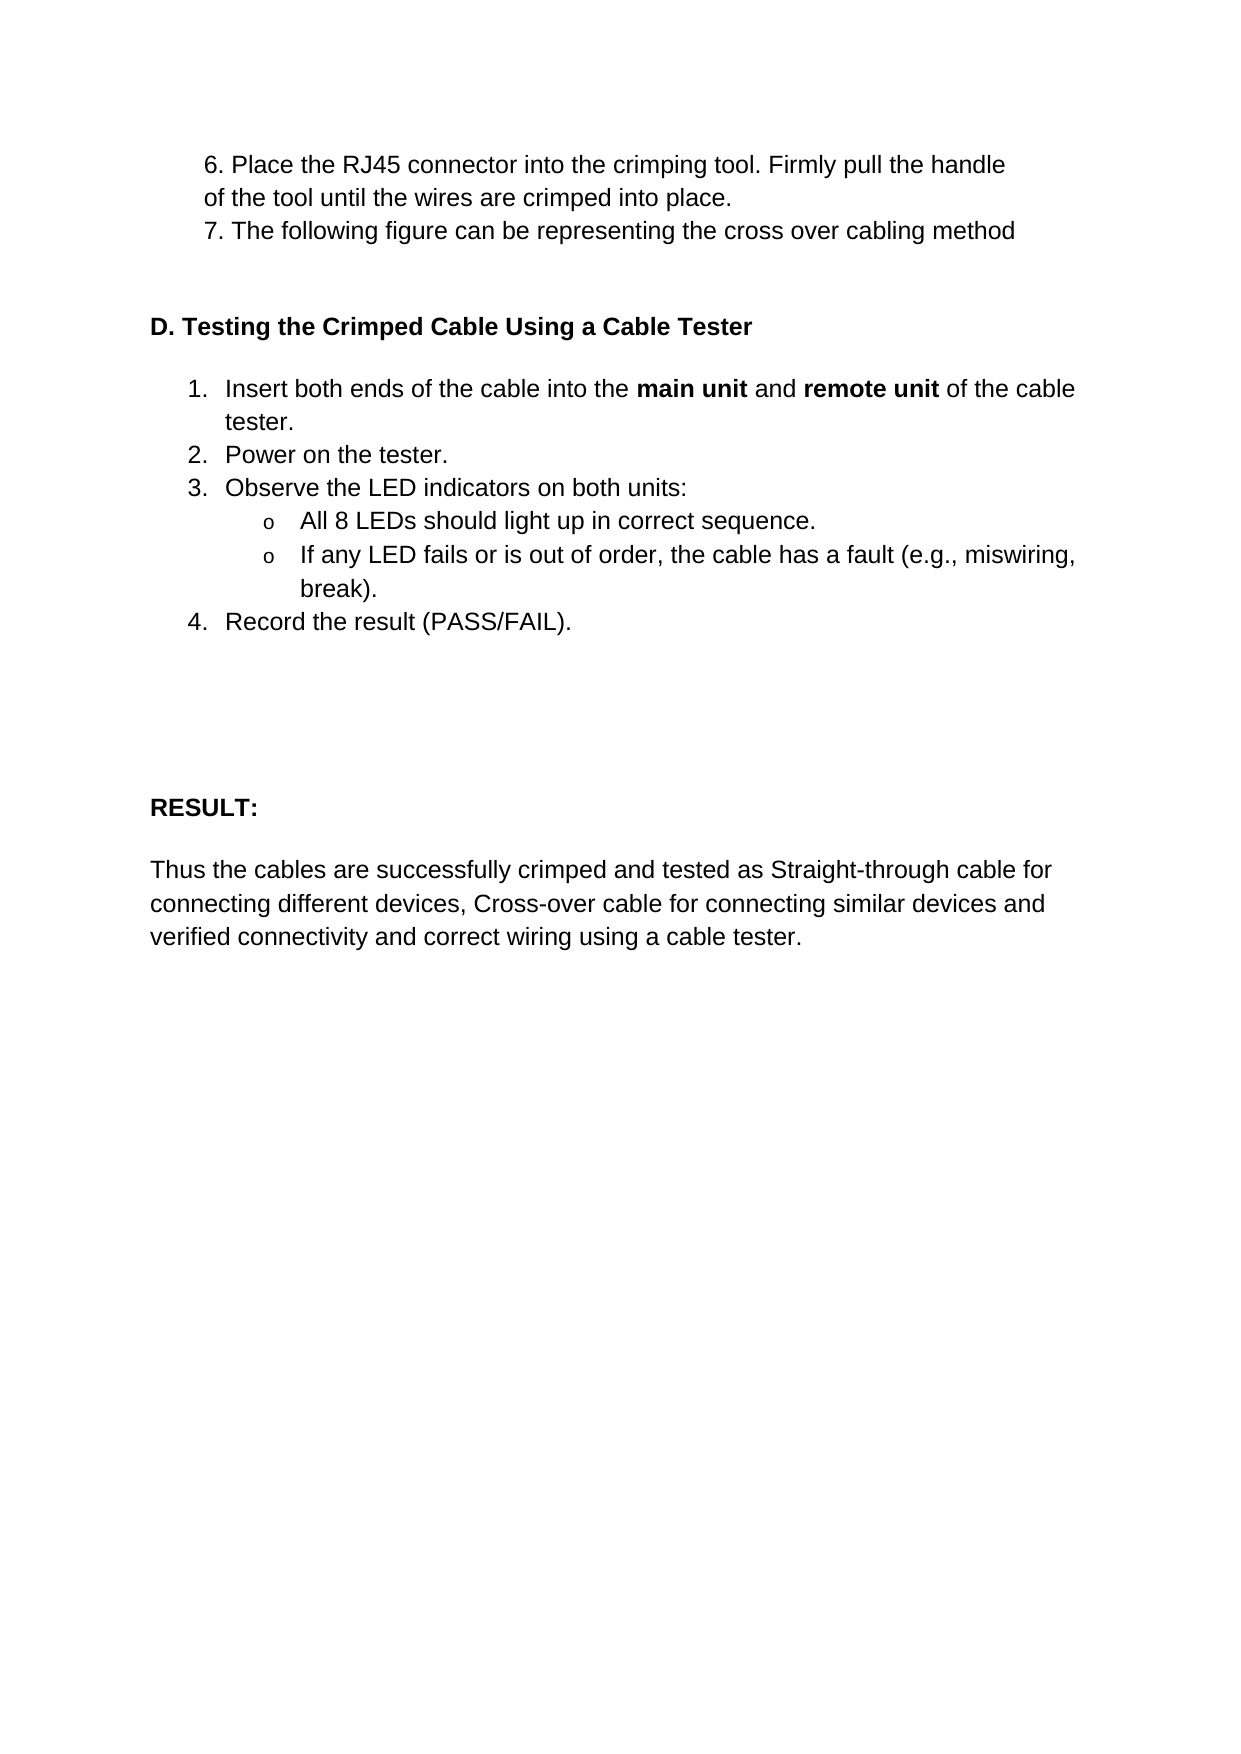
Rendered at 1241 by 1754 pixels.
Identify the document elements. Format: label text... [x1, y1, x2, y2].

list Power on the tester. [187, 440, 1090, 468]
list Observe the LED indicators on both units: [187, 473, 1090, 501]
subtitle RESULT: [150, 793, 1090, 822]
list Place the RJ45 connector into the crimping tool. Firmly pull the handle of the tool until the wires are crimped into place. [203, 150, 1021, 212]
list All 8 LEDs should light up in correct sequence. [262, 506, 1090, 535]
list If any LED fails or is out of order, the cable has a fault (e.g., miswiring, break). [262, 540, 1090, 602]
list The following figure can be representing the cross over cabling method [203, 216, 1090, 245]
list Record the result (PASS/FAIL). [187, 607, 1090, 636]
list Insert both ends of the cable into the main unit and remote unit of the cable tester. [187, 374, 1090, 435]
subtitle D. Testing the Crimped Cable Using a Cable Tester [150, 311, 1090, 340]
text Thus the cables are successfully crimped and tested as Straight-through cable for connecting different devices, Cross-over cable for connecting similar devices and verified connectivity and correct wiring using a cable tester. [150, 856, 1090, 950]
